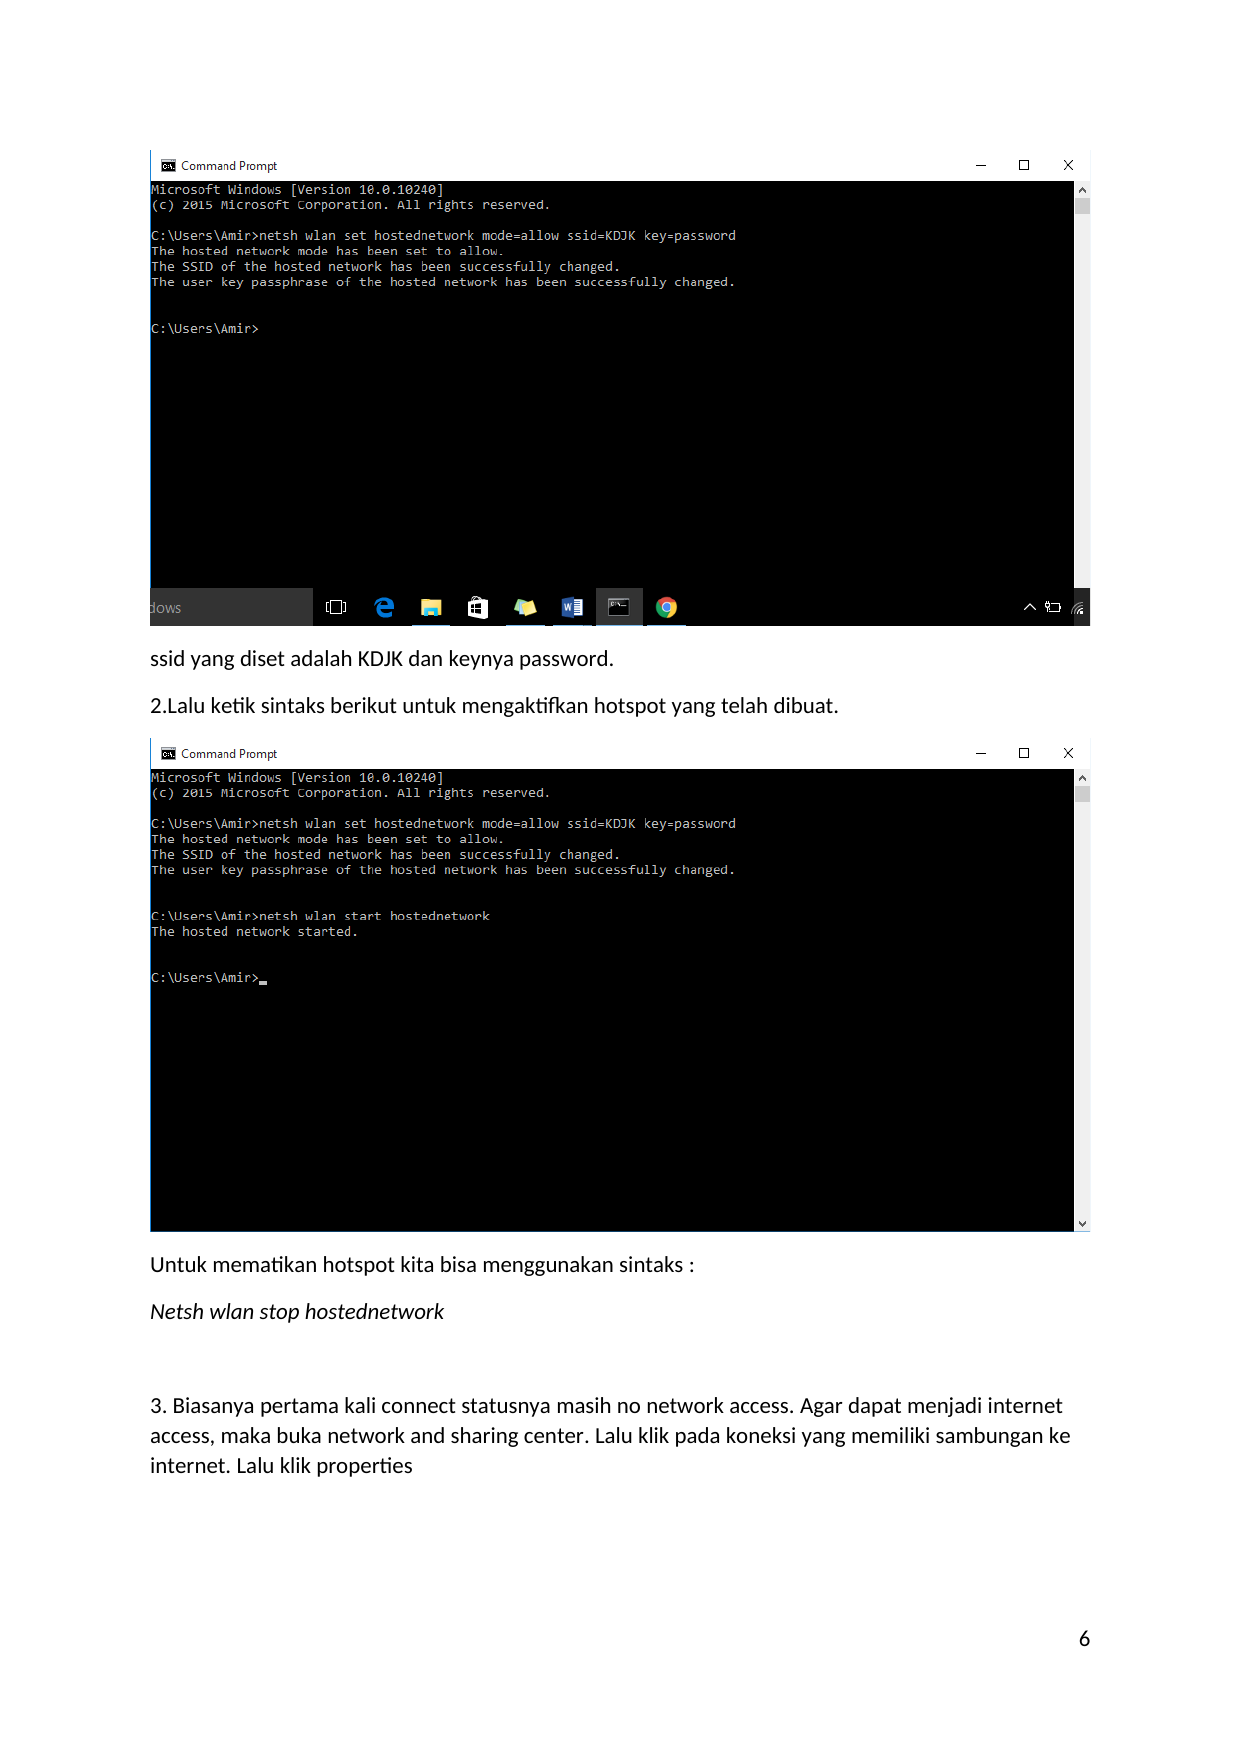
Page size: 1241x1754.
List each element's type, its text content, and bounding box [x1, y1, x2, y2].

text Netsh wlan stop hostednetwork [150, 1297, 1090, 1325]
picture [150, 738, 1091, 1232]
text 3. Biasanya pertama kali connect statusnya masih no network access. Agar dapat menjadi internet access, maka buka network and sharing center. Lalu klik pada koneksi yang memiliki sambungan ke internet. Lalu klik properties [150, 1391, 1090, 1479]
text Untuk mematikan hotspot kita bisa menggunakan sintaks : [150, 1251, 1090, 1278]
text 2.Lalu ketik sintaks berikut untuk mengaktifkan hotspot yang telah dibuat. [150, 691, 1090, 719]
text ssid yang diset adalah KDJK dan keynya password. [150, 644, 1090, 672]
picture [150, 150, 1091, 626]
